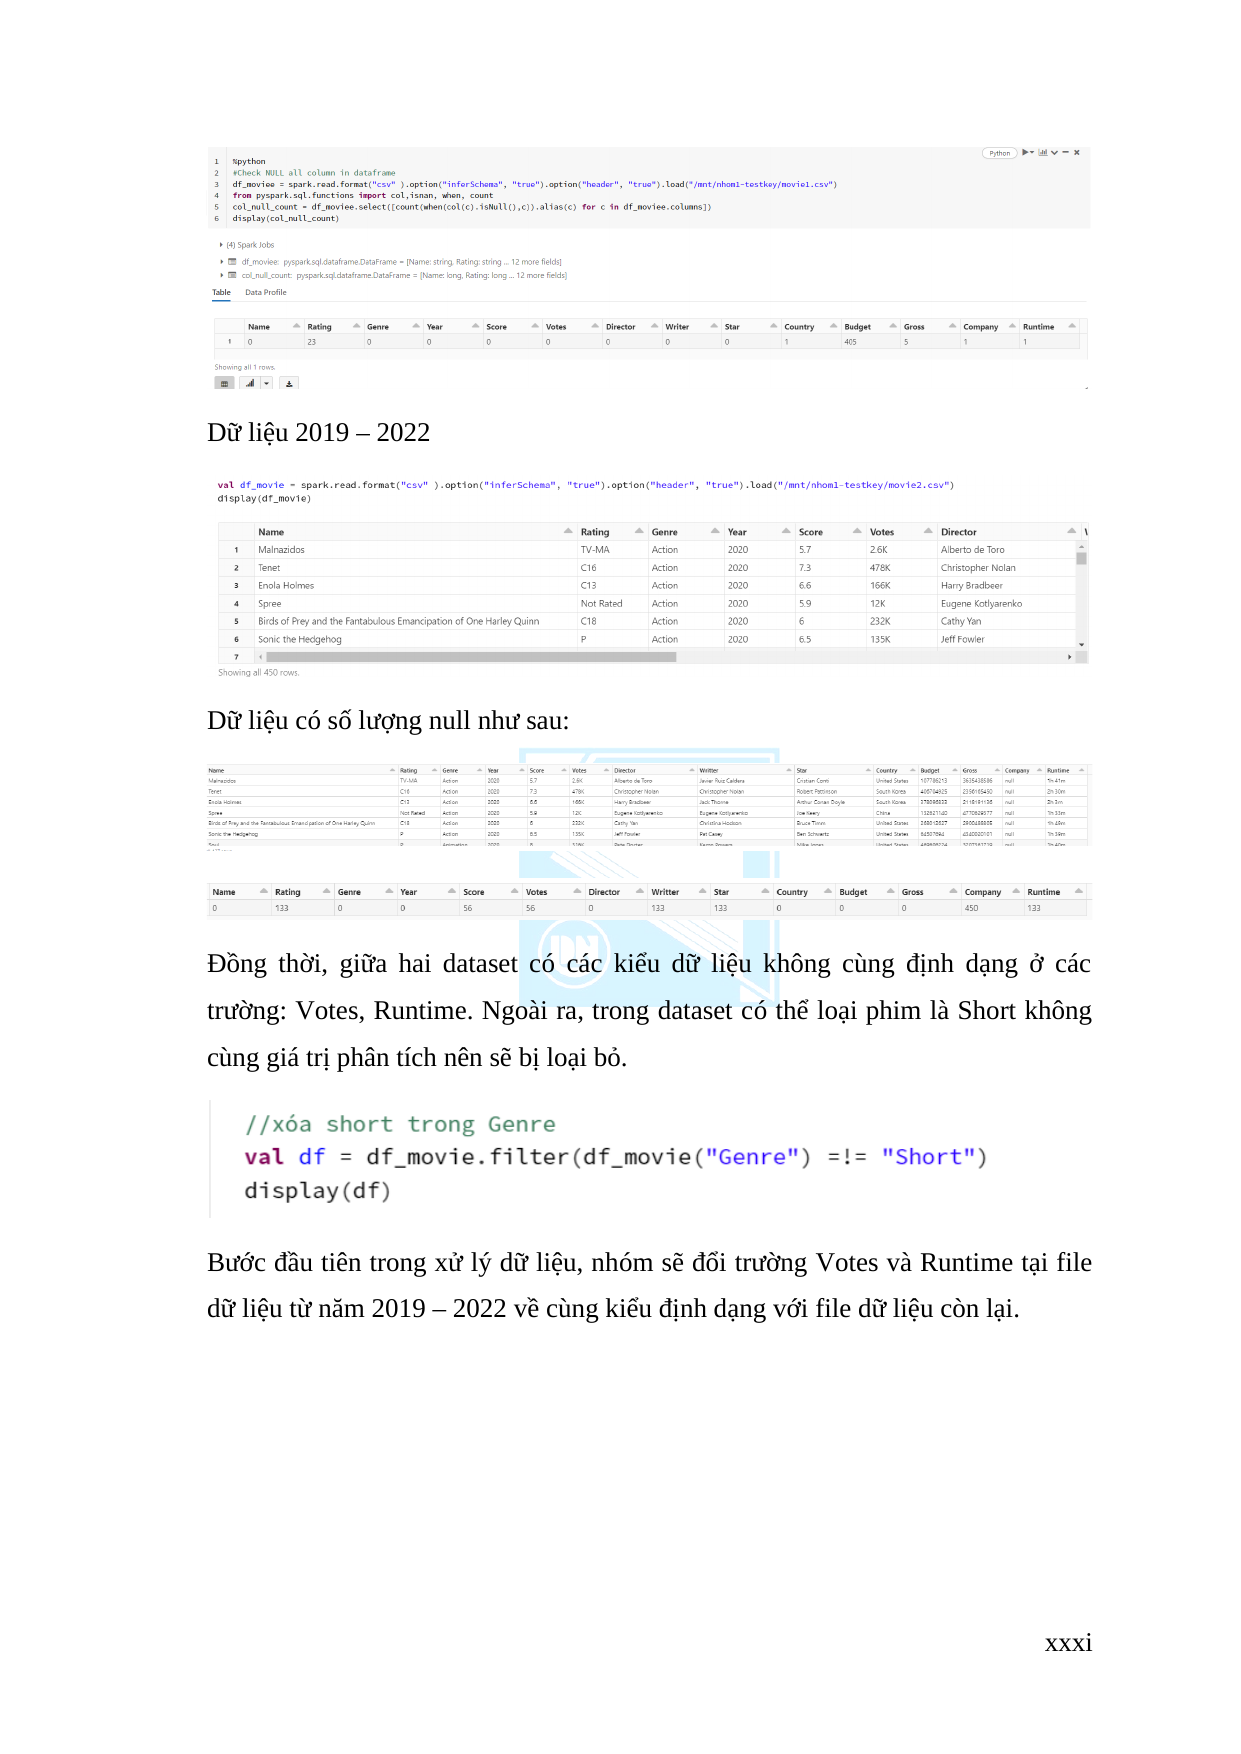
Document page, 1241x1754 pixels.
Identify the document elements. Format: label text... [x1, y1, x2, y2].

picture [206, 878, 1093, 920]
text Dữ liệu có số lượng null như sau: [207, 704, 1092, 735]
text Đồng thời, giữa hai dataset có các kiểu dữ liệu không cùng định dạng ở các trường: Votes, Runtime. Ngoài ra, trong dataset có thể loại phim là Short không cùng giá trị phân tích nên sẽ bị loại bỏ. [207, 947, 1092, 1072]
text Bước đầu tiên trong xử lý dữ liệu, nhóm sẽ đổi trường Votes và Runtime tại file dữ liệu từ năm 2019 – 2022 về cùng kiểu định dạng với file dữ liệu còn lại. [207, 1246, 1092, 1324]
picture [206, 1100, 1093, 1218]
text Dữ liệu 2019 – 2022 [207, 416, 1092, 448]
picture [206, 147, 1093, 389]
picture [206, 475, 1093, 677]
picture [206, 763, 1093, 851]
